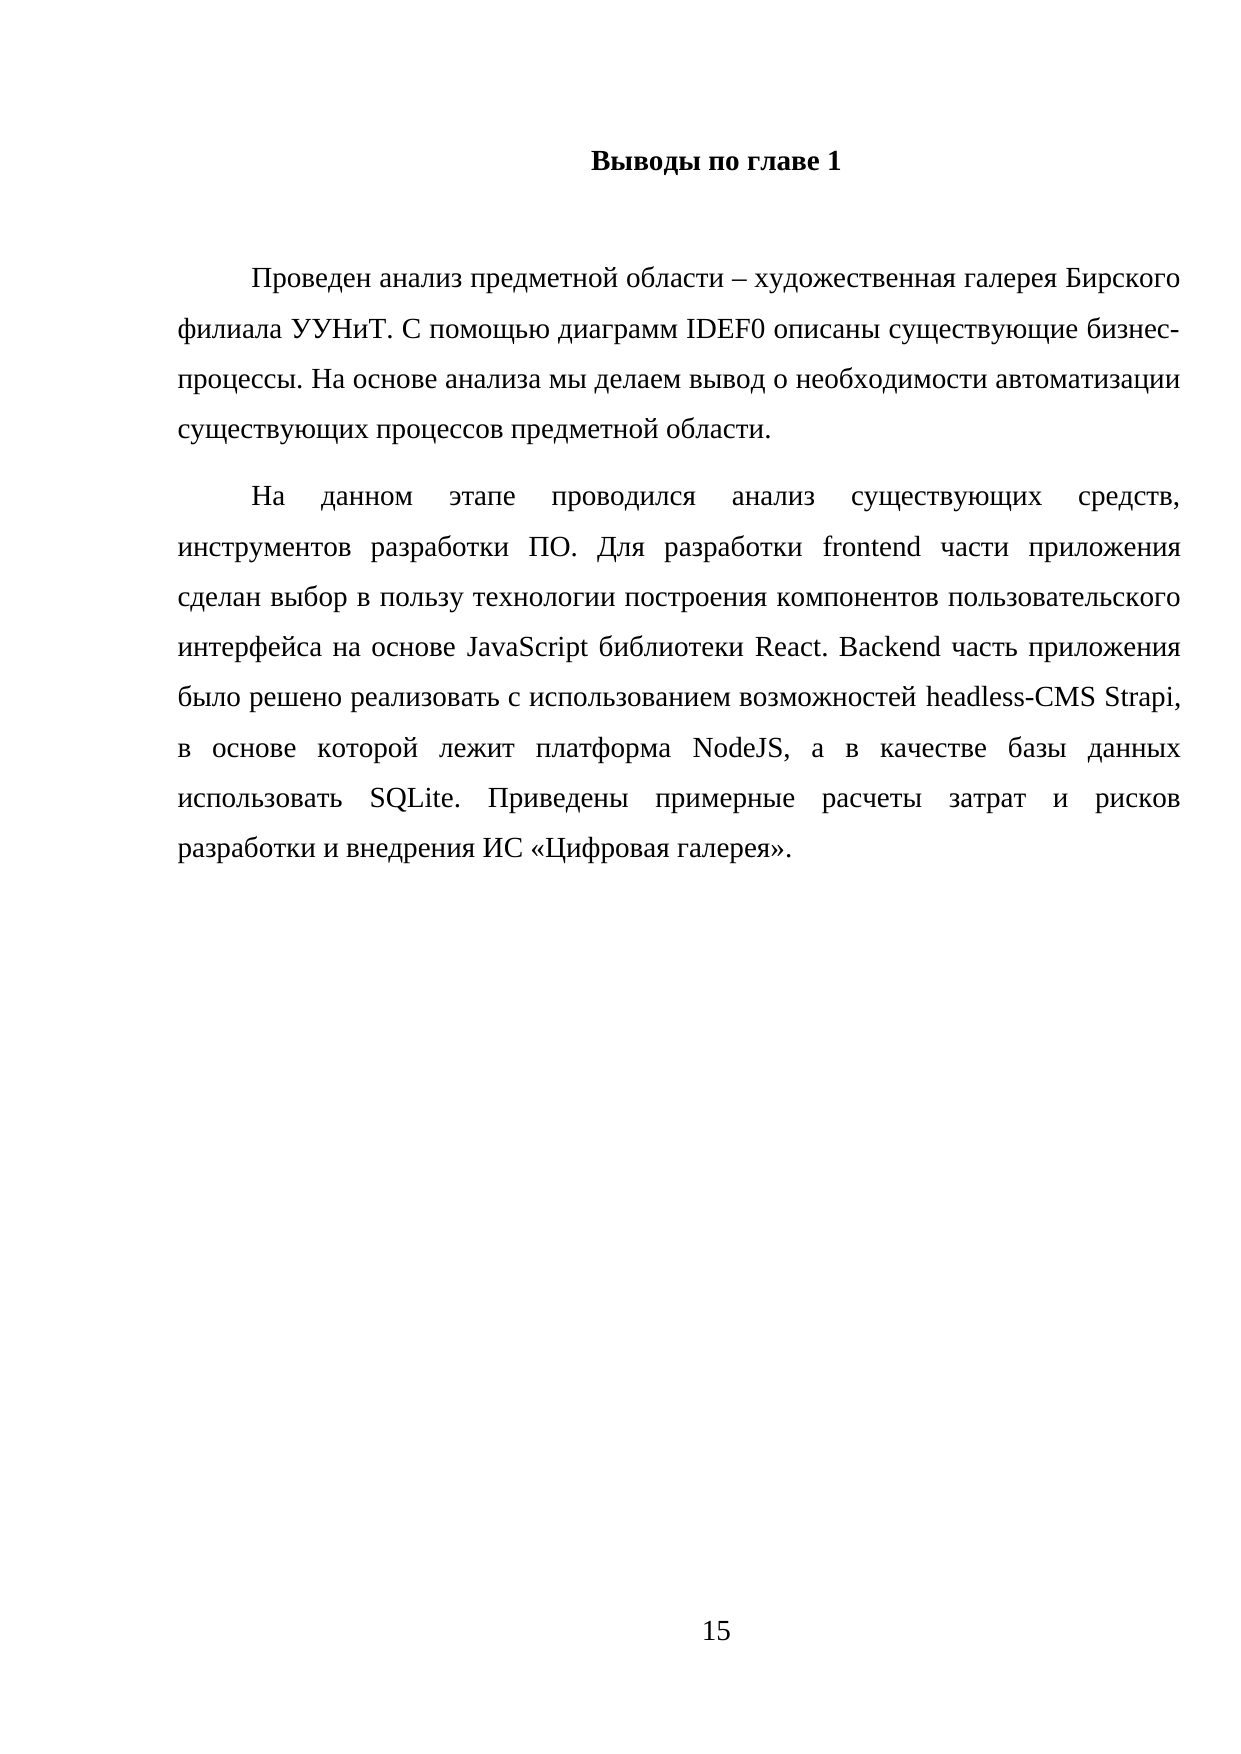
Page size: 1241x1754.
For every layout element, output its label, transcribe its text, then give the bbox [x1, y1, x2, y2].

text На данном этапе проводился анализ существующих средств, инструментов разработки ПО. Для разработки frontend части приложения сделан выбор в пользу технологии построения компонентов пользовательского интерфейса на основе JavaScript библиотеки React. Backend часть приложения было решено реализовать с использованием возможностей headless-CMS Strapi, в основе которой лежит платформа NodeJS, а в качестве базы данных использовать SQLite. Приведены примерные расчеты затрат и рисков разработки и внедрения ИС «Цифровая галерея». [177, 478, 1181, 864]
text Проведен анализ предметной области – художественная галерея Бирского филиала УУНиТ. С помощью диаграмм IDEF0 описаны существующие бизнес-процессы. На основе анализа мы делаем вывод о необходимости автоматизации существующих процессов предметной области. [177, 260, 1181, 445]
text Выводы по главе 1 [177, 143, 1181, 177]
